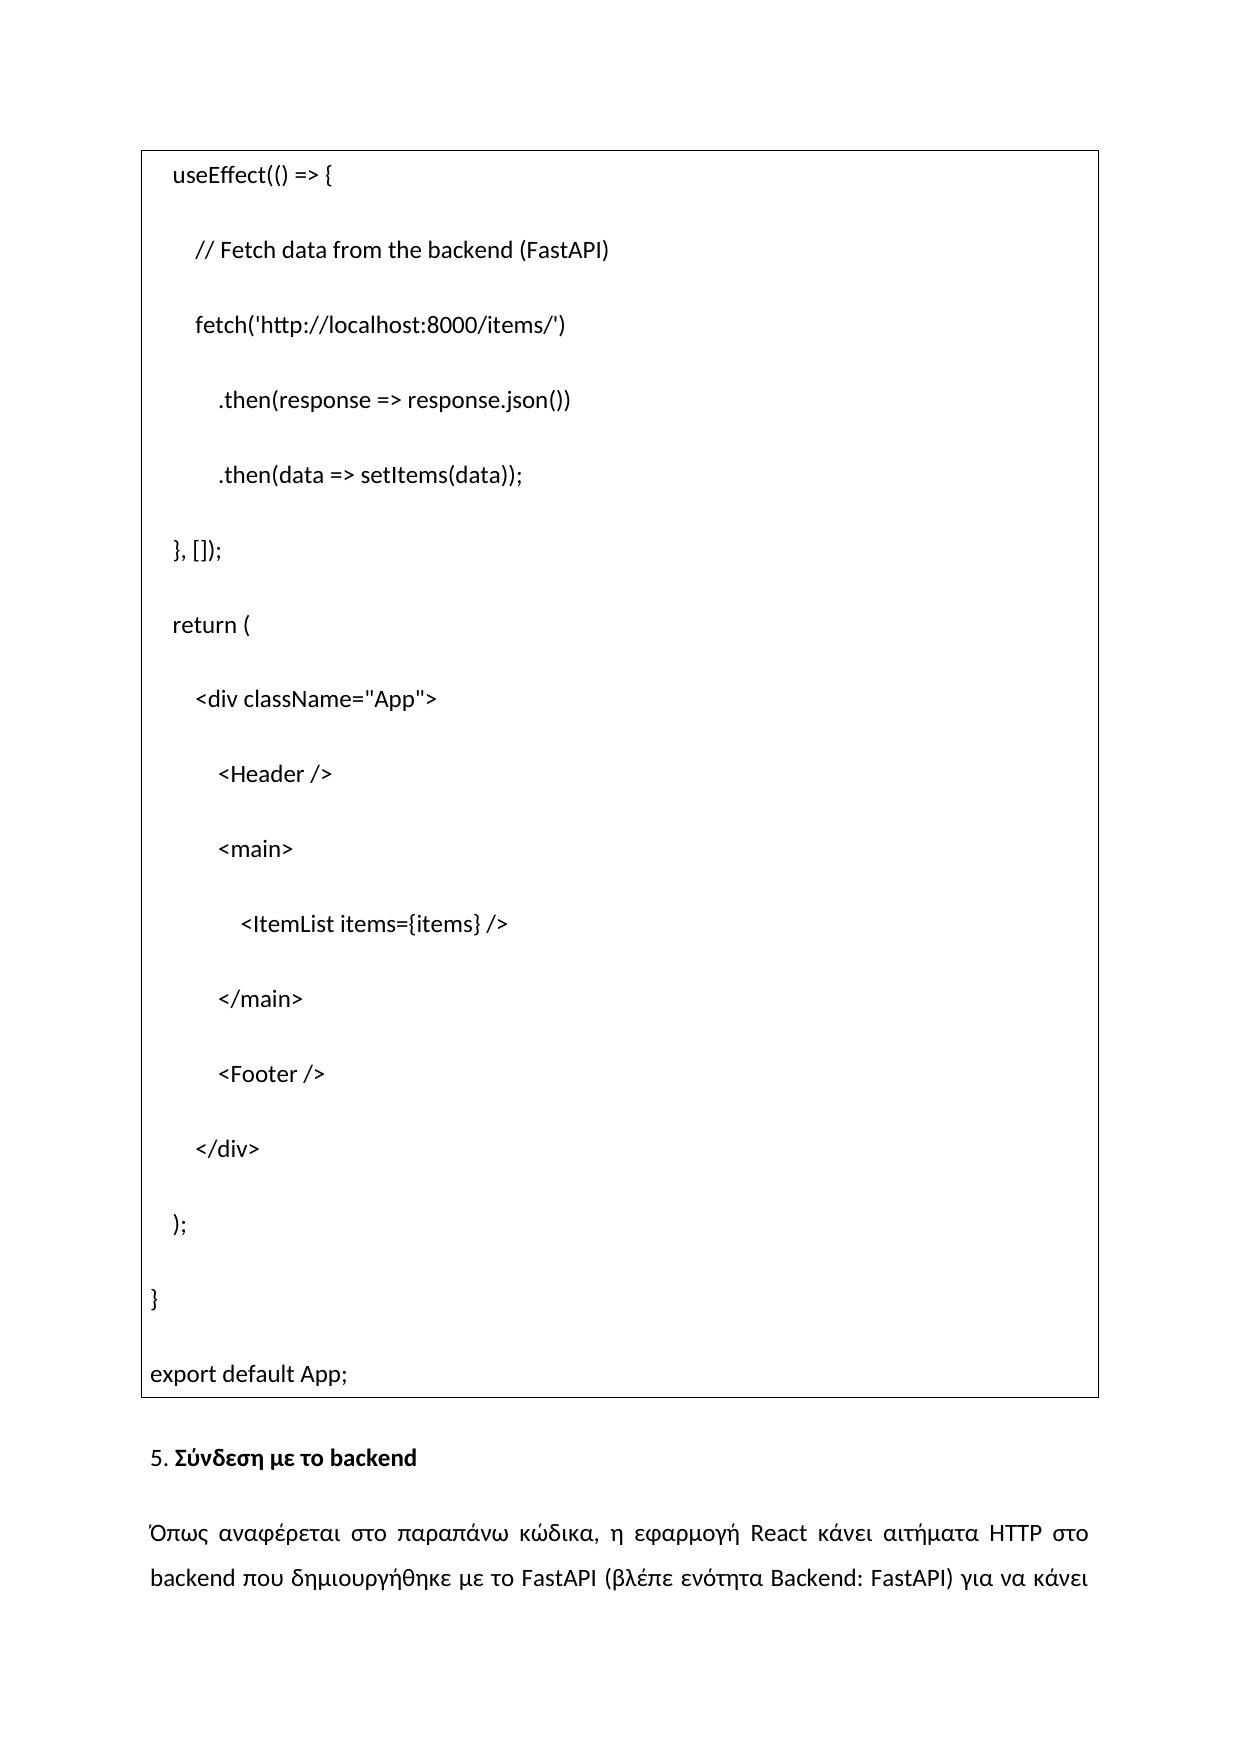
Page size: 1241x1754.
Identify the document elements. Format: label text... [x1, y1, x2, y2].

text useEffect(() => { [142, 151, 1098, 190]
text }, []); [142, 524, 1098, 564]
text 5. Σύνδεση με το backend [150, 1442, 1090, 1472]
text .then(response => response.json()) [142, 375, 1098, 414]
text .then(data => setItems(data)); [142, 449, 1098, 489]
text } [142, 1273, 1098, 1313]
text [150, 1517, 1090, 1593]
text <main> [142, 824, 1098, 864]
text <div className="App"> [142, 674, 1098, 714]
text <Footer /> [142, 1049, 1098, 1089]
text <Header /> [142, 749, 1098, 789]
text </main> [142, 974, 1098, 1014]
text ); [142, 1198, 1098, 1238]
text </div> [142, 1124, 1098, 1163]
text fetch('http://localhost:8000/items/') [142, 300, 1098, 340]
text return ( [142, 599, 1098, 639]
text // Fetch data from the backend (FastAPI) [142, 225, 1098, 265]
text <ItemList items={items} /> [142, 899, 1098, 939]
text export default App; [142, 1348, 1098, 1397]
